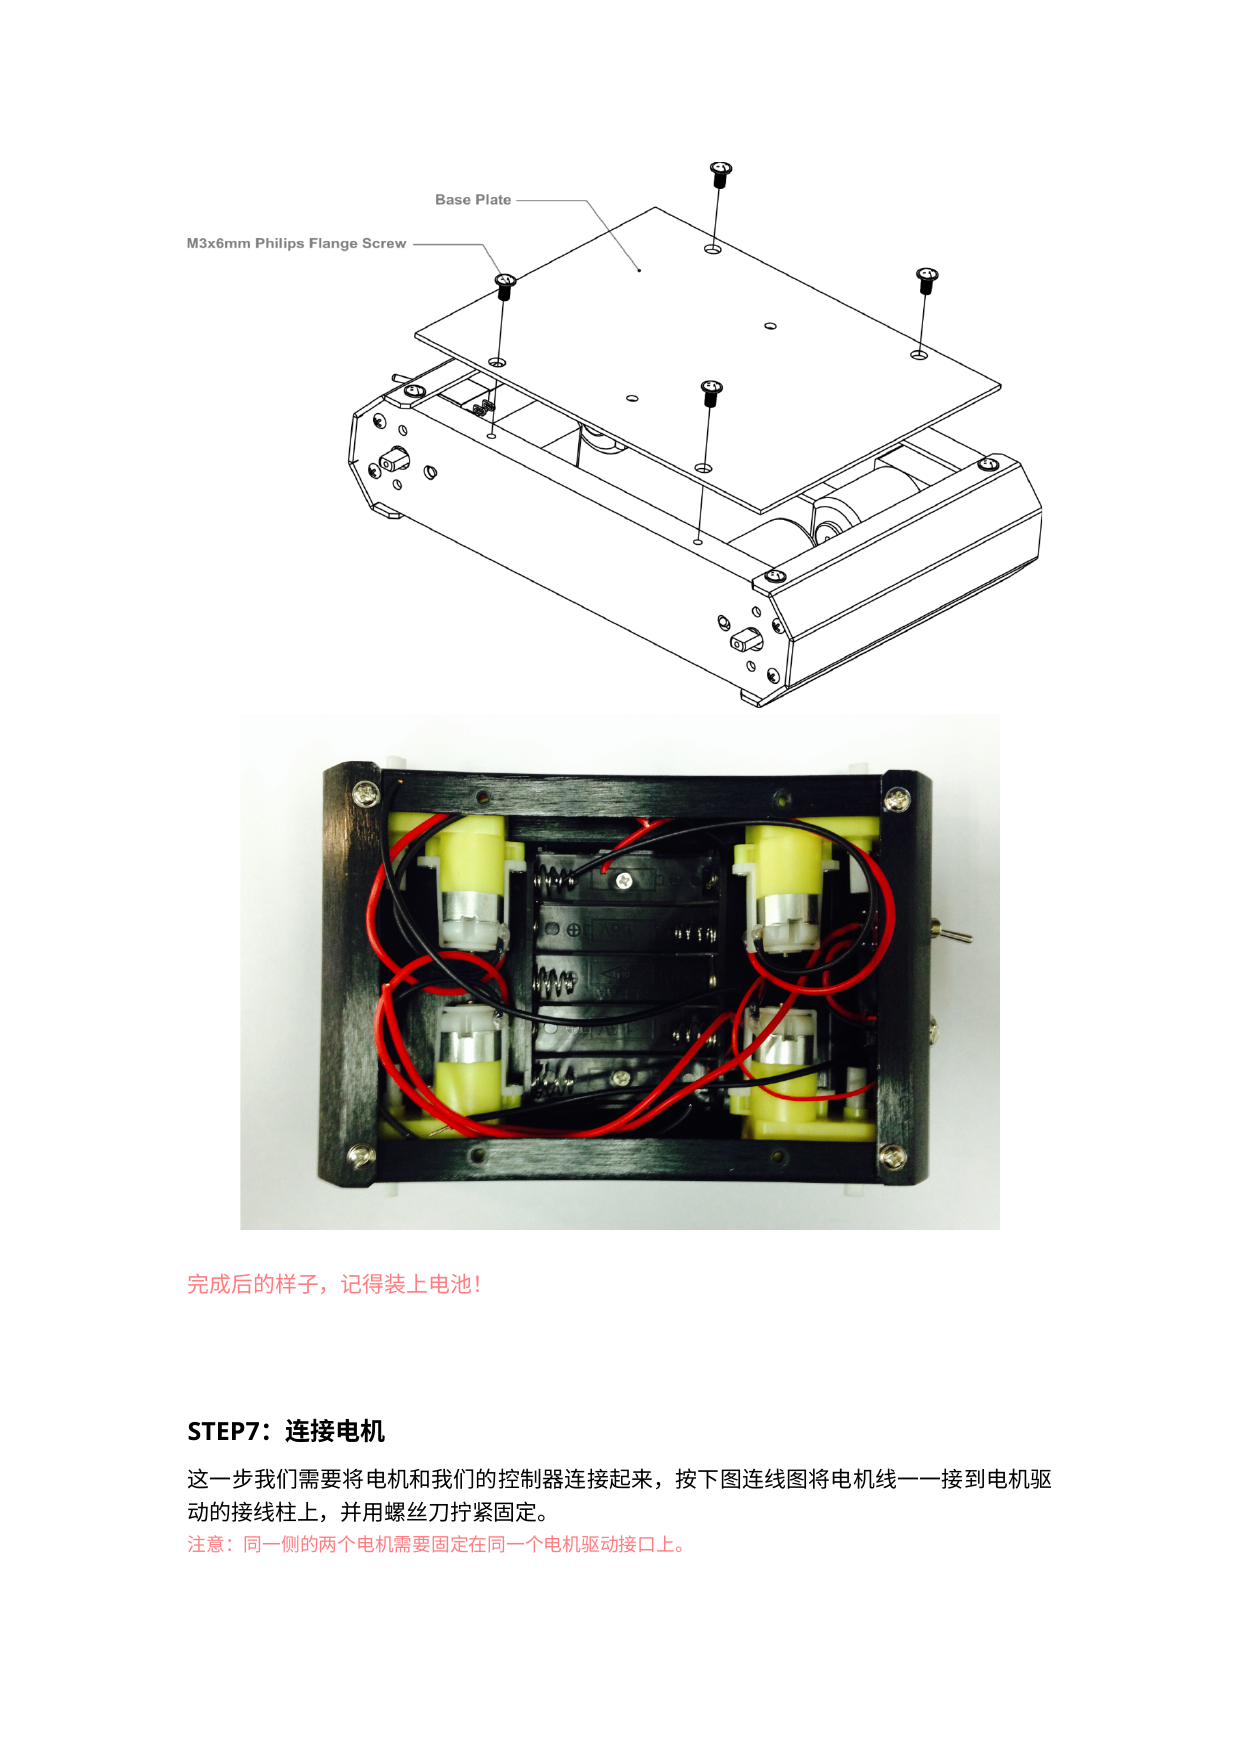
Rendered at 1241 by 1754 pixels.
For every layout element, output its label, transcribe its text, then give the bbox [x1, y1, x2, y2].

text 完成后的样子，记得装上电池！ [187, 1267, 1053, 1299]
text 注意：同一侧的两个电机需要固定在同一个电机驱动接口上。 [187, 1527, 1053, 1559]
picture [240, 714, 1000, 1230]
text 这一步我们需要将电机和我们的控制器连接起来，按下图连线图将电机线一一接到电机驱动的接线柱上，并用螺丝刀拧紧固定。 [187, 1462, 1053, 1527]
text STEP7：连接电机 [187, 1397, 1053, 1462]
picture [187, 162, 1043, 708]
